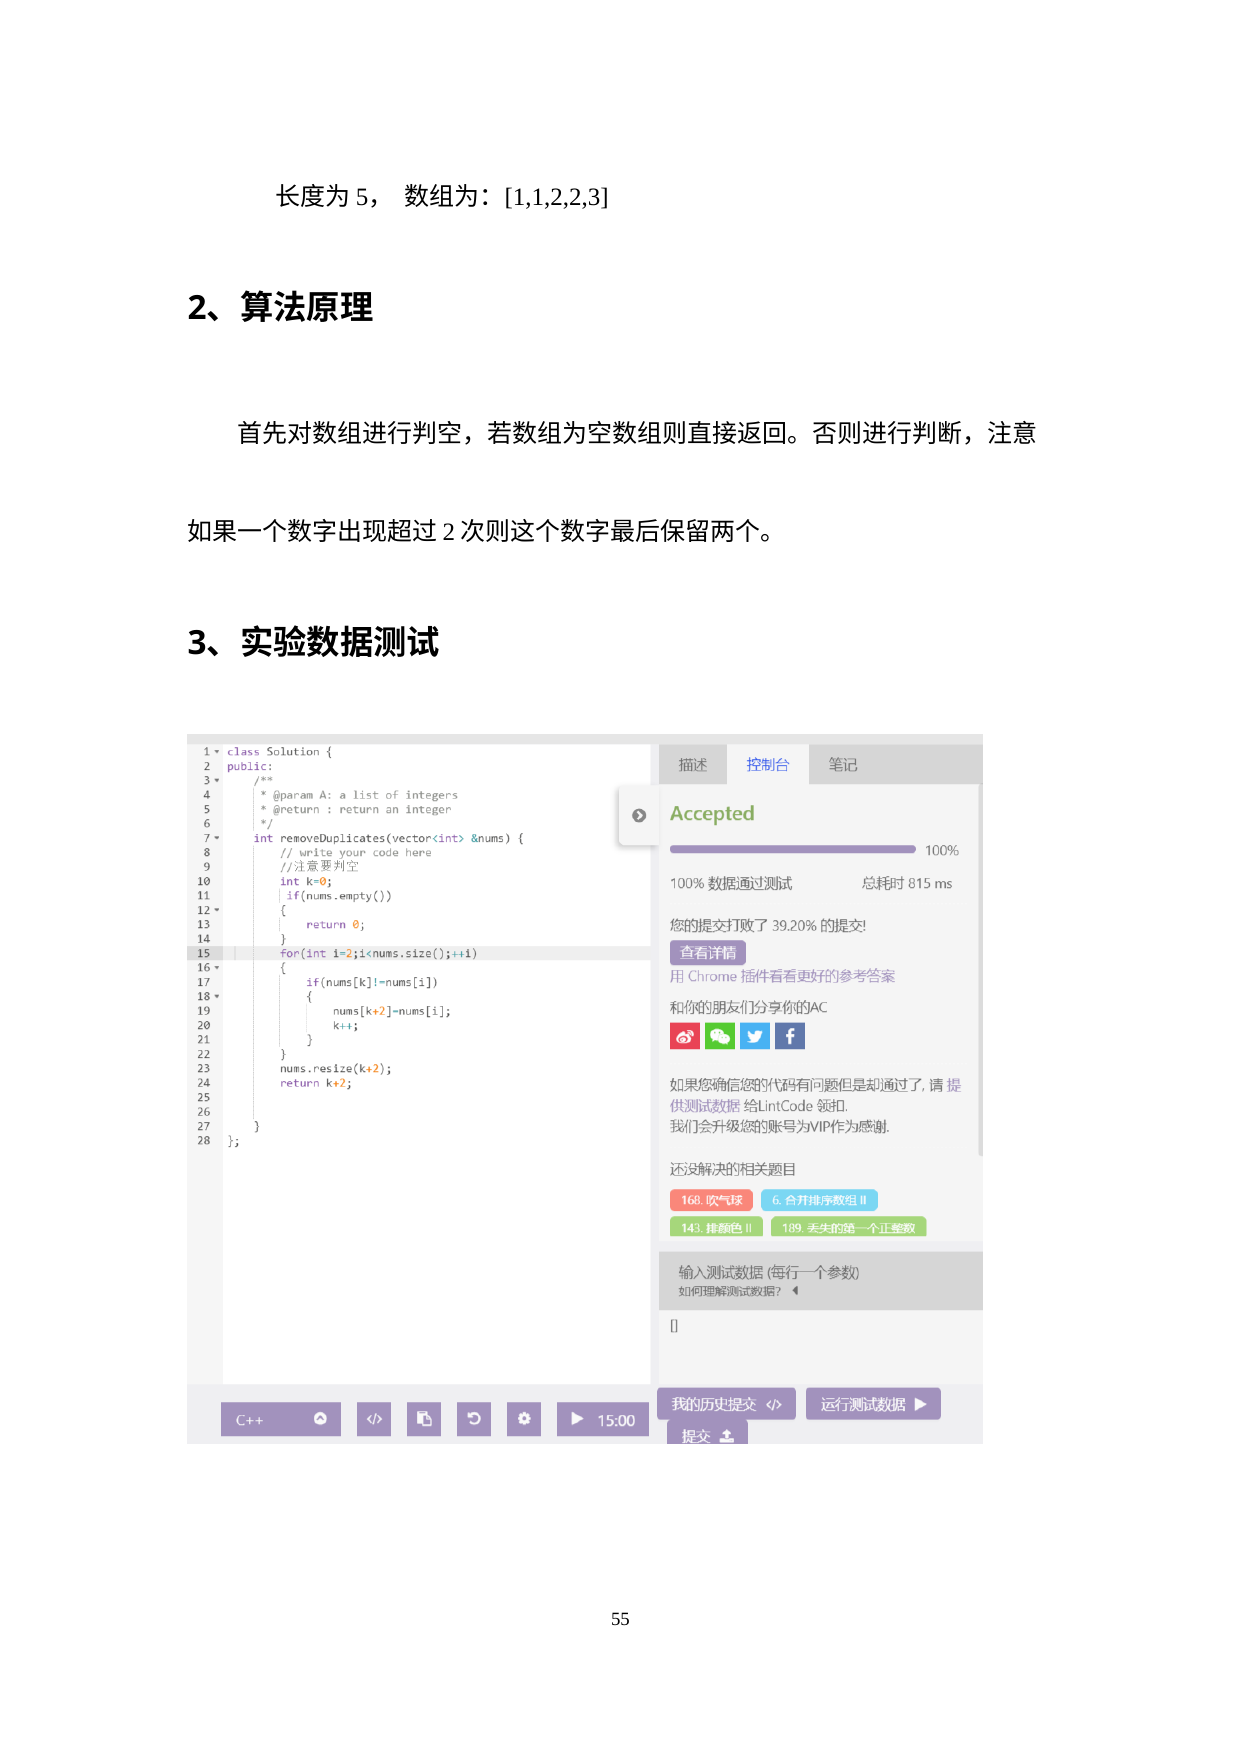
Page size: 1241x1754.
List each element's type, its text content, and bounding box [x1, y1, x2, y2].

text 首先对数组进行判空，若数组为空数组则直接返回。否则进行判断，注意如果一个数字出现超过2次则这个数字最后保留两个。 [187, 399, 1053, 562]
subtitle 2、算法原理 [187, 272, 1053, 337]
picture [187, 734, 983, 1444]
subtitle 3、实验数据测试 [187, 607, 1053, 672]
text 长度为 5， 数组为：[1,1,2,2,3] [187, 162, 1053, 227]
